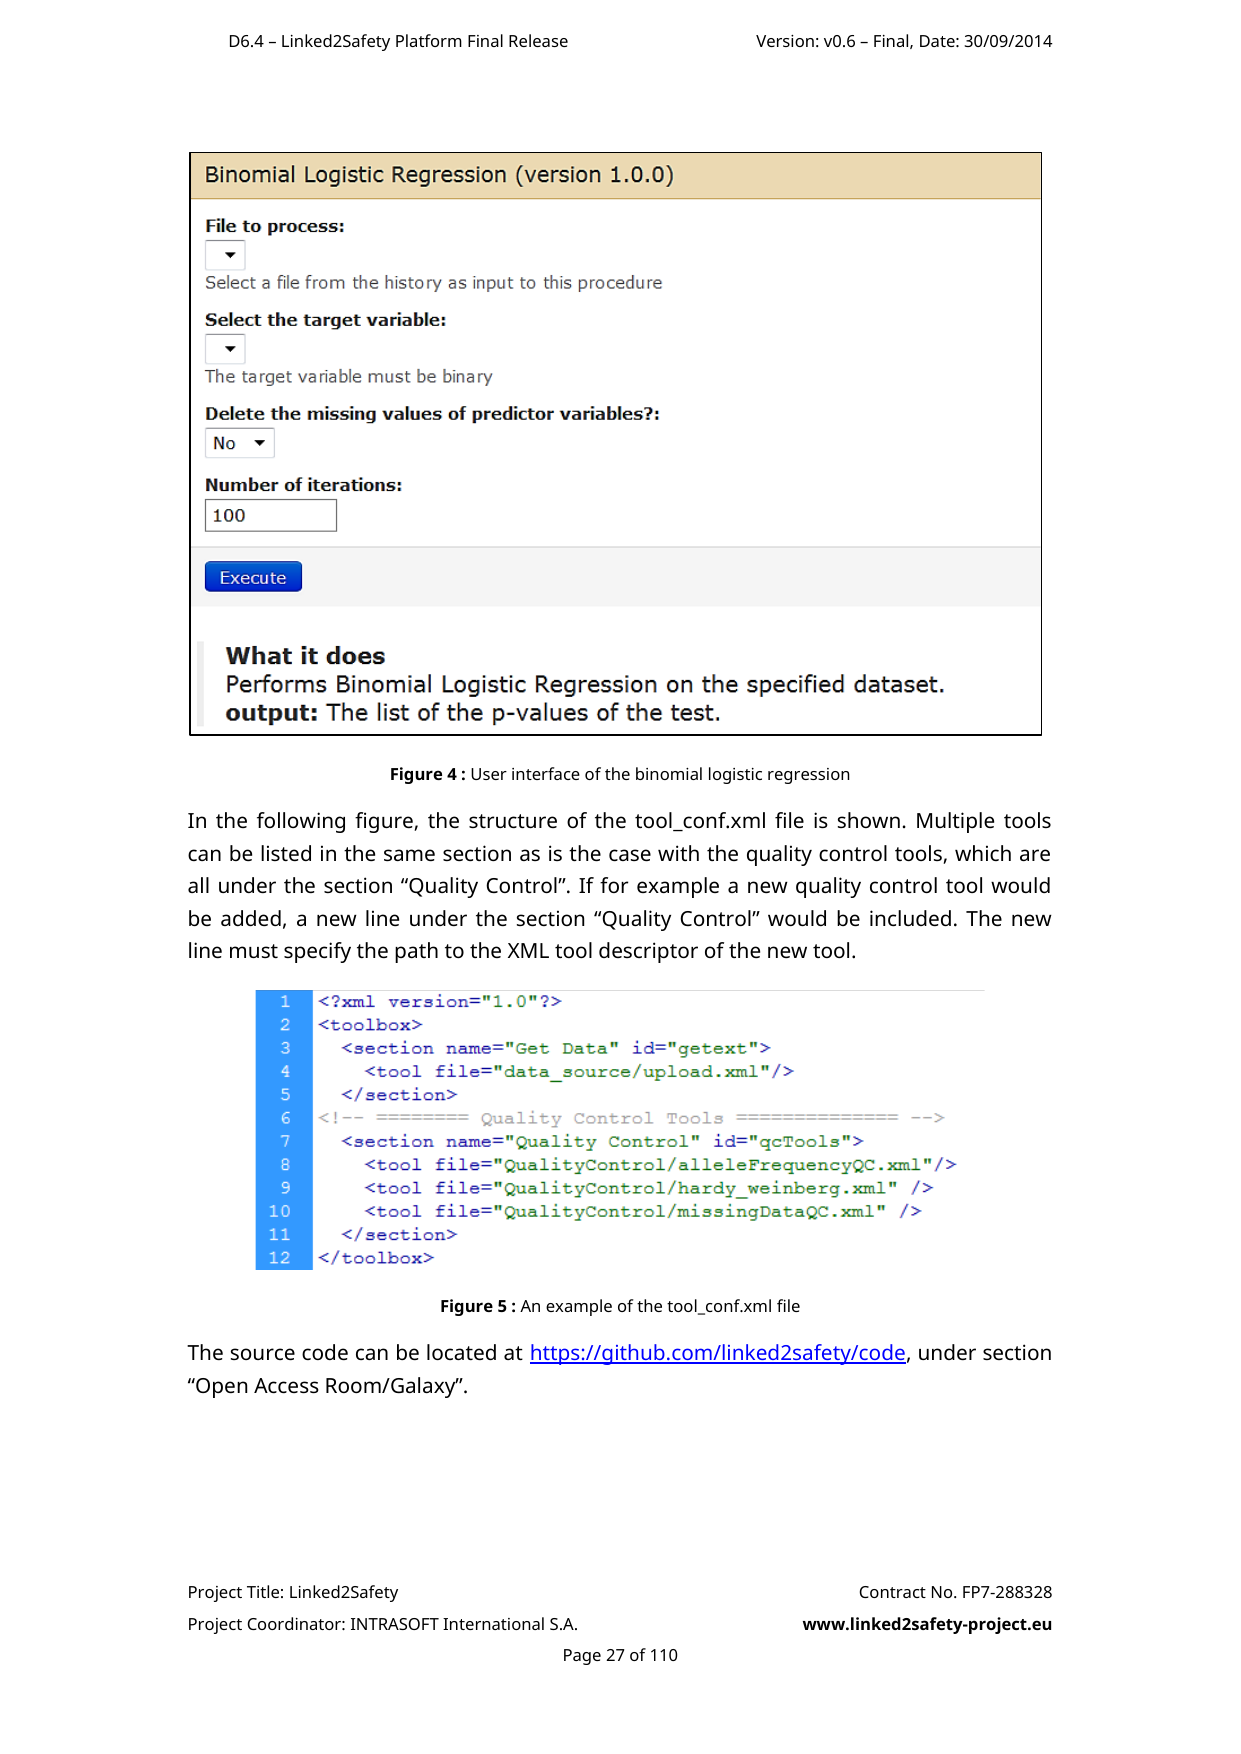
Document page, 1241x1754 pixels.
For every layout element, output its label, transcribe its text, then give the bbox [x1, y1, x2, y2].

picture [255, 990, 985, 1270]
text The source code can be located at https://github.com/linked2safety/code, under section “Open Access Room/Galaxy”. [187, 1338, 1053, 1399]
text In the following figure, the structure of the tool_conf.xml file is shown. Multiple tools can be listed in the same section as is the case with the quality control tools, which are all under the section “Quality Control”. If for example a new quality control tool would be added, a new line under the section “Quality Control” would be included. The new line must specify the path to the XML tool descriptor of the new tool. [187, 806, 1053, 965]
text Figure 5 : An example of the tool_conf.xml file [187, 1294, 1053, 1317]
text Figure 4 : User interface of the binomial logistic regression [187, 763, 1053, 785]
picture [191, 153, 1041, 734]
